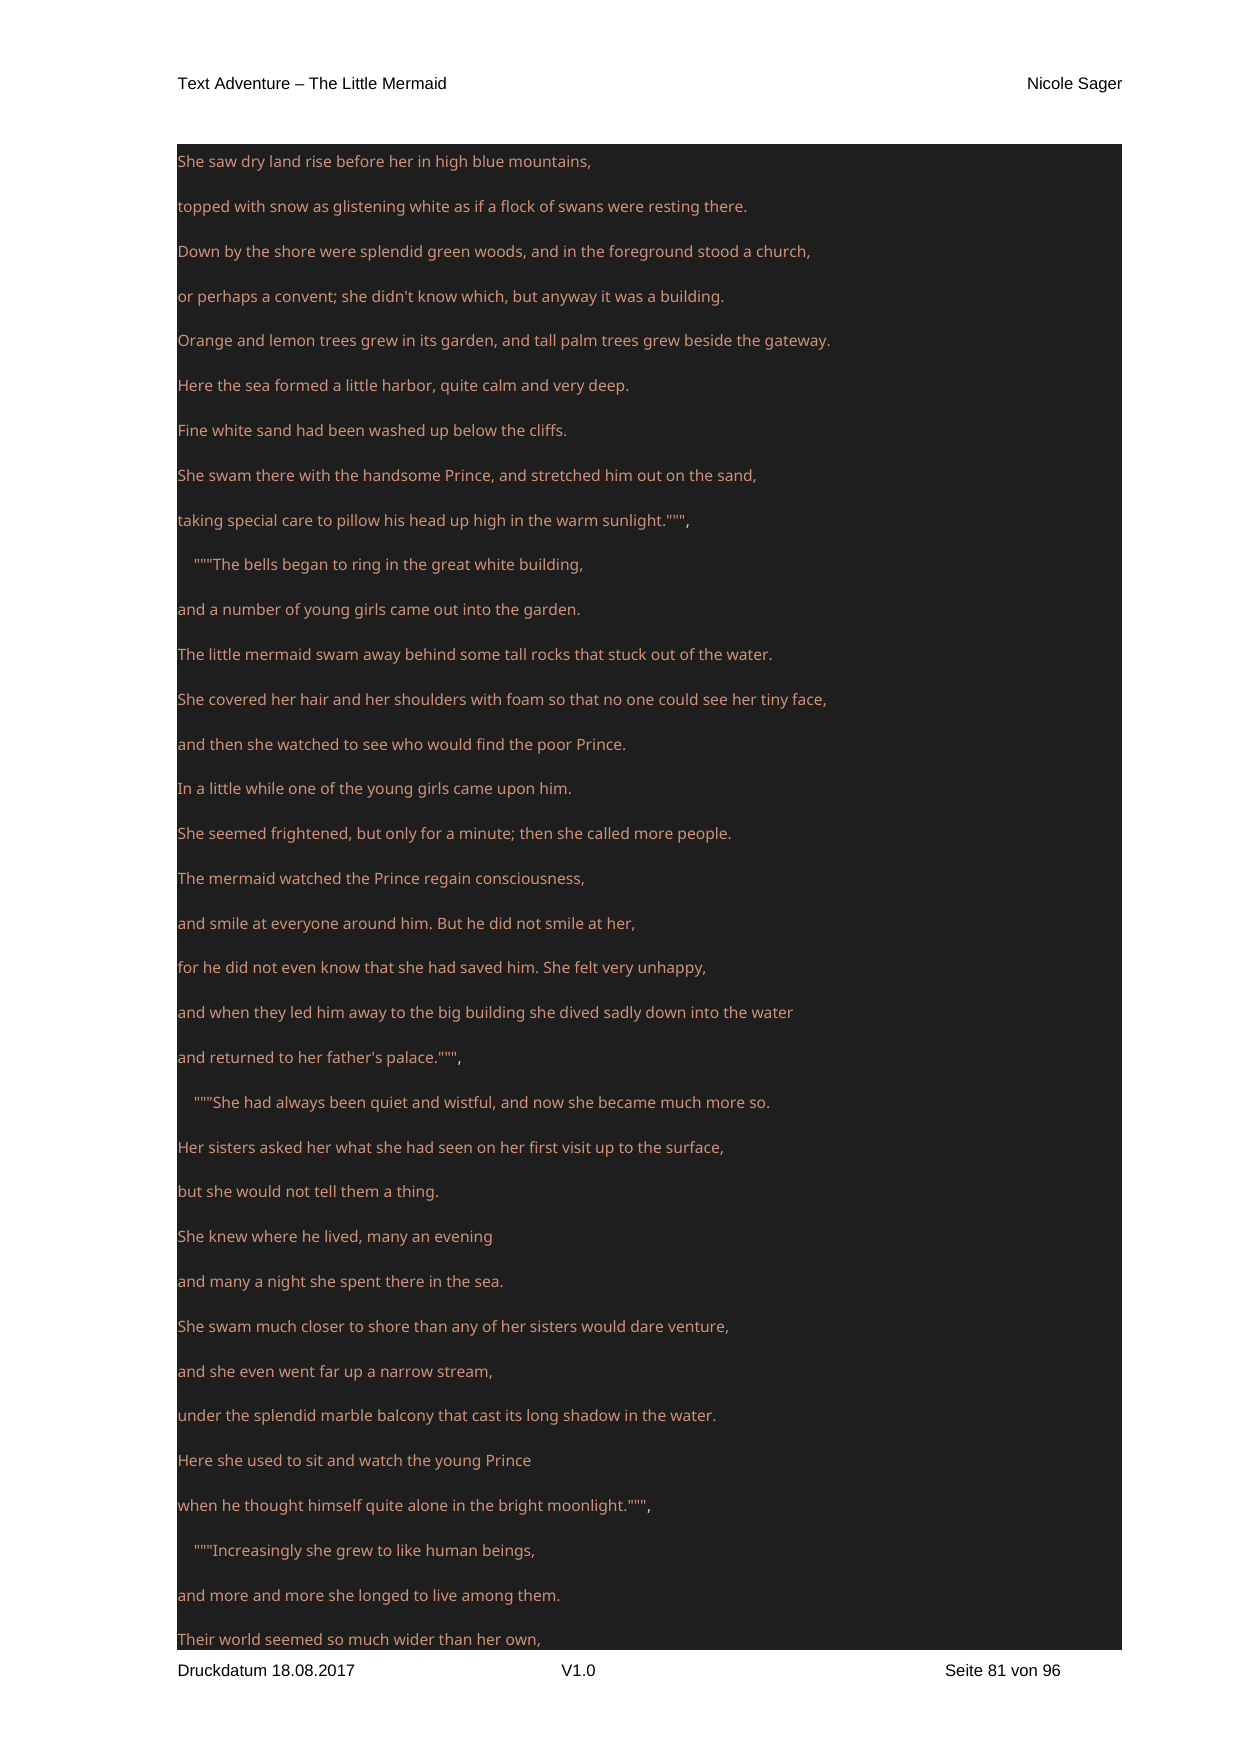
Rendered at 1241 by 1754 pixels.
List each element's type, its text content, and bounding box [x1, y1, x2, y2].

text and a number of young girls came out into the garden. [177, 592, 1122, 620]
text and she even went far up a narrow stream, [177, 1353, 1122, 1382]
text The little mermaid swam away behind some tall rocks that stuck out of the water. [177, 637, 1122, 665]
text """She had always been quiet and wistful, and now she became much more so. [177, 1085, 1122, 1113]
text She seemed frightened, but only for a minute; then she called more people. [177, 816, 1122, 844]
text Here the sea formed a little harbor, quite calm and very deep. [177, 368, 1122, 396]
text for he did not even know that she had saved him. She felt very unhappy, [177, 950, 1122, 978]
text Here she used to sit and watch the young Prince [177, 1443, 1122, 1471]
text topped with snow as glistening white as if a flock of swans were resting there. [177, 189, 1122, 217]
text """Increasingly she grew to like human beings, [177, 1533, 1122, 1561]
text She covered her hair and her shoulders with foam so that no one could see her tiny face, [177, 682, 1122, 710]
text but she would not tell them a thing. [177, 1174, 1122, 1202]
text Her sisters asked her what she had seen on her first visit up to the surface, [177, 1129, 1122, 1158]
text She saw dry land rise before her in high blue mountains, [177, 144, 1122, 172]
text and many a night she spent there in the sea. [177, 1264, 1122, 1292]
text Fine white sand had been washed up below the cliffs. [177, 413, 1122, 441]
text and when they led him away to the big building she dived sadly down into the water [177, 995, 1122, 1023]
text and then she watched to see who would find the poor Prince. [177, 726, 1122, 754]
text She knew where he lived, many an evening [177, 1219, 1122, 1247]
text and returned to her father's palace.""", [177, 1040, 1122, 1068]
text """The bells began to ring in the great white building, [177, 547, 1122, 575]
text taking special care to pillow his head up high in the warm sunlight.""", [177, 502, 1122, 531]
text when he thought himself quite alone in the bright moonlight.""", [177, 1488, 1122, 1516]
text or perhaps a convent; she didn't know which, but anyway it was a building. [177, 278, 1122, 307]
text and more and more she longed to live among them. [177, 1577, 1122, 1606]
text She swam much closer to shore than any of her sisters would dare venture, [177, 1309, 1122, 1337]
text Down by the shore were splendid green woods, and in the foreground stood a church, [177, 234, 1122, 262]
text under the splendid marble balcony that cast its long shadow in the water. [177, 1398, 1122, 1426]
text and smile at everyone around him. But he did not smile at her, [177, 906, 1122, 934]
text She swam there with the handsome Prince, and stretched him out on the sand, [177, 458, 1122, 486]
text Orange and lemon trees grew in its garden, and tall palm trees grew beside the gateway. [177, 323, 1122, 351]
text Their world seemed so much wider than her own, [177, 1622, 1122, 1650]
text The mermaid watched the Prince regain consciousness, [177, 861, 1122, 889]
text In a little while one of the young girls came upon him. [177, 771, 1122, 799]
